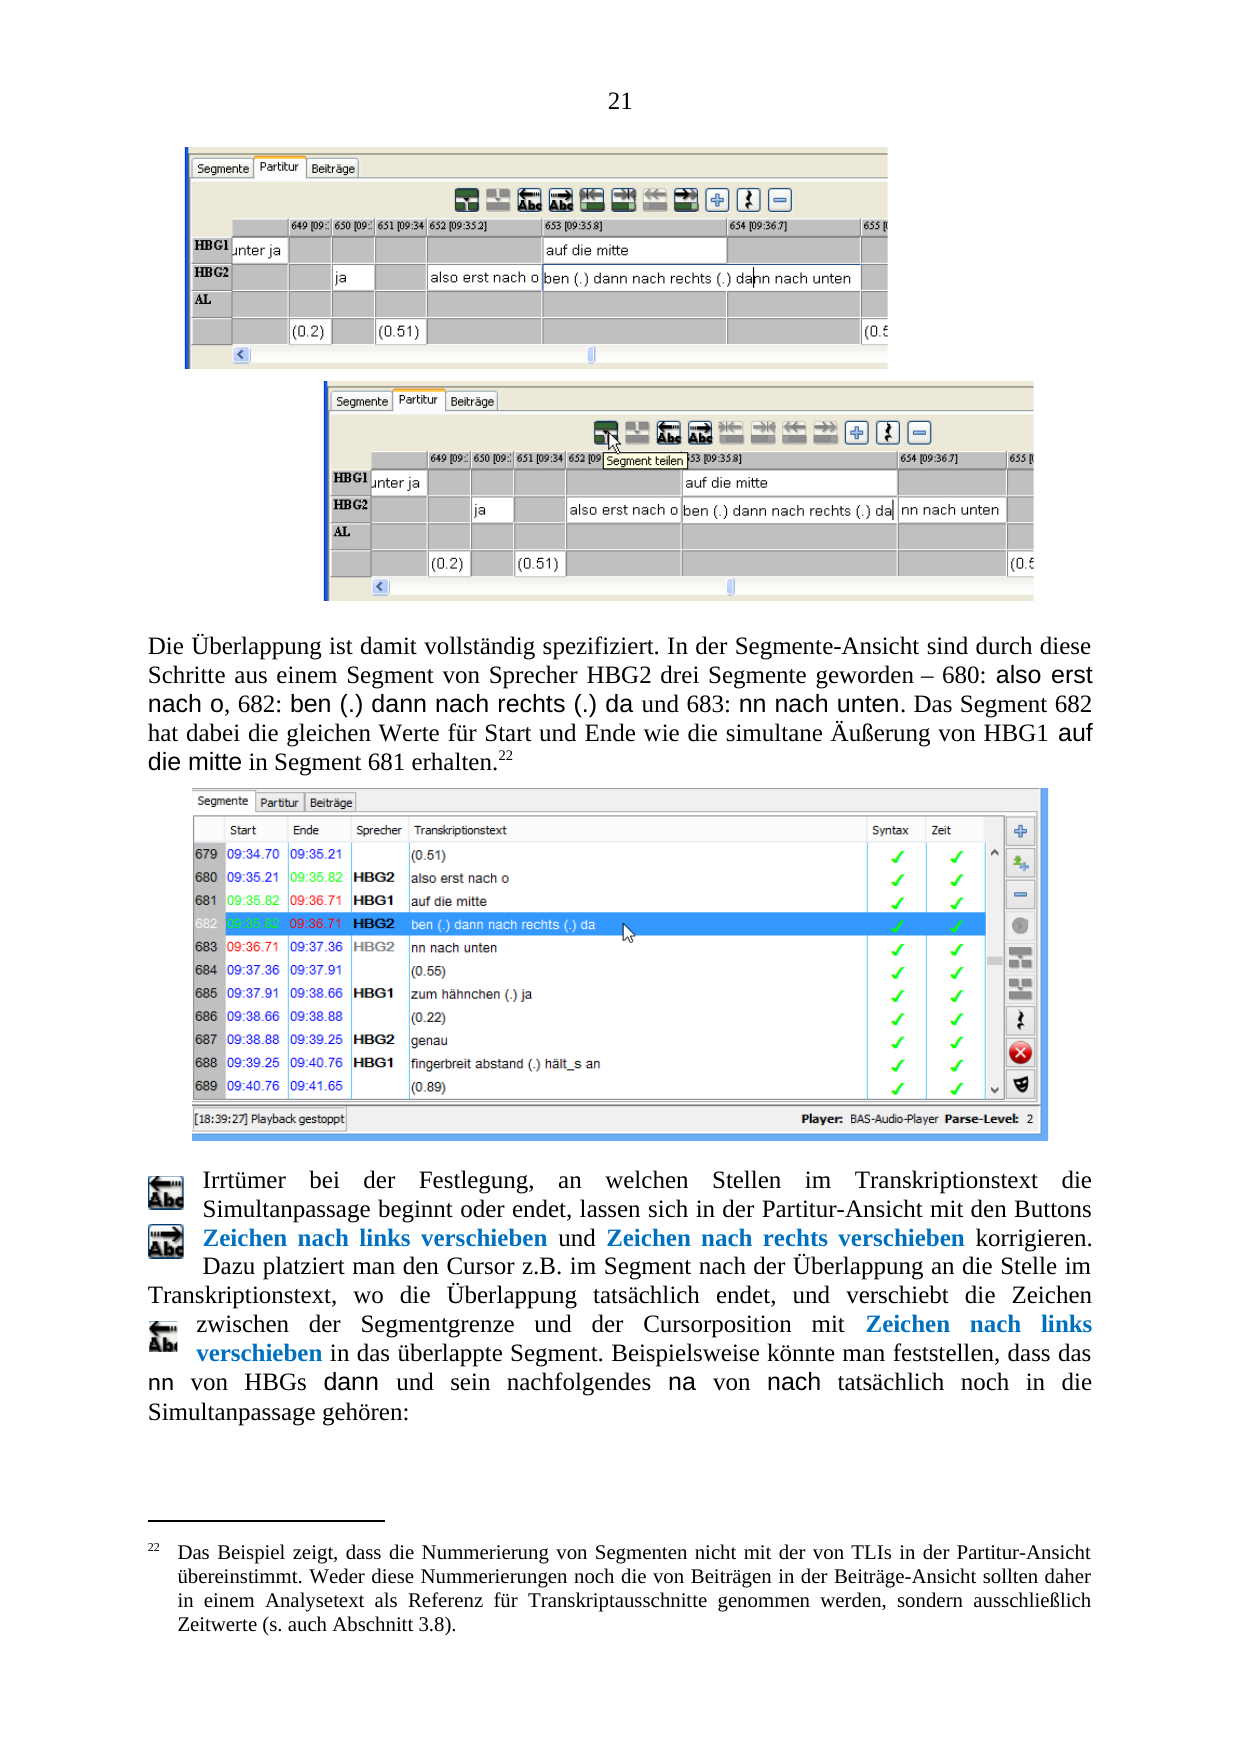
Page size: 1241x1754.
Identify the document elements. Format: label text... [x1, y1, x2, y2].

text Irrtümer bei der Festlegung, an welchen Stellen im Transkriptionstext die Simultanpassage beginnt oder endet, lassen sich in der Partitur-Ansicht mit den Buttons Zeichen nach links verschieben und Zeichen nach rechts verschieben korrigieren. Dazu platziert man den Cursor z.B. im Segment nach der Überlappung an die Stelle im Transkriptionstext, wo die Überlappung tatsächlich endet, und verschiebt die Zeichen zwischen der Segmentgrenze und der Cursorposition mit Zeichen nach links verschieben in das überlappte Segment. Beispielsweise könnte man feststellen, dass das nn von HBGs dann und sein nachfolgendes na von nach tatsächlich noch in die Simultanpassage gehören: [148, 1165, 1093, 1426]
picture [184, 147, 888, 369]
text Die Überlappung ist damit vollständig spezifiziert. In der Segmente-Ansicht sind durch diese Schritte aus einem Segment von Sprecher HBG2 drei Segmente geworden – 680: also erst nach o, 682: ben (.) dann nach rechts (.) da und 683: nn nach unten. Das Segment 682 hat dabei die gleichen Werte für Start und Ende wie die simultane Äußerung von HBG1 auf die mitte in Segment 681 erhalten. [148, 631, 1093, 776]
picture [147, 1321, 177, 1351]
picture [323, 381, 1034, 601]
picture [192, 788, 1049, 1141]
